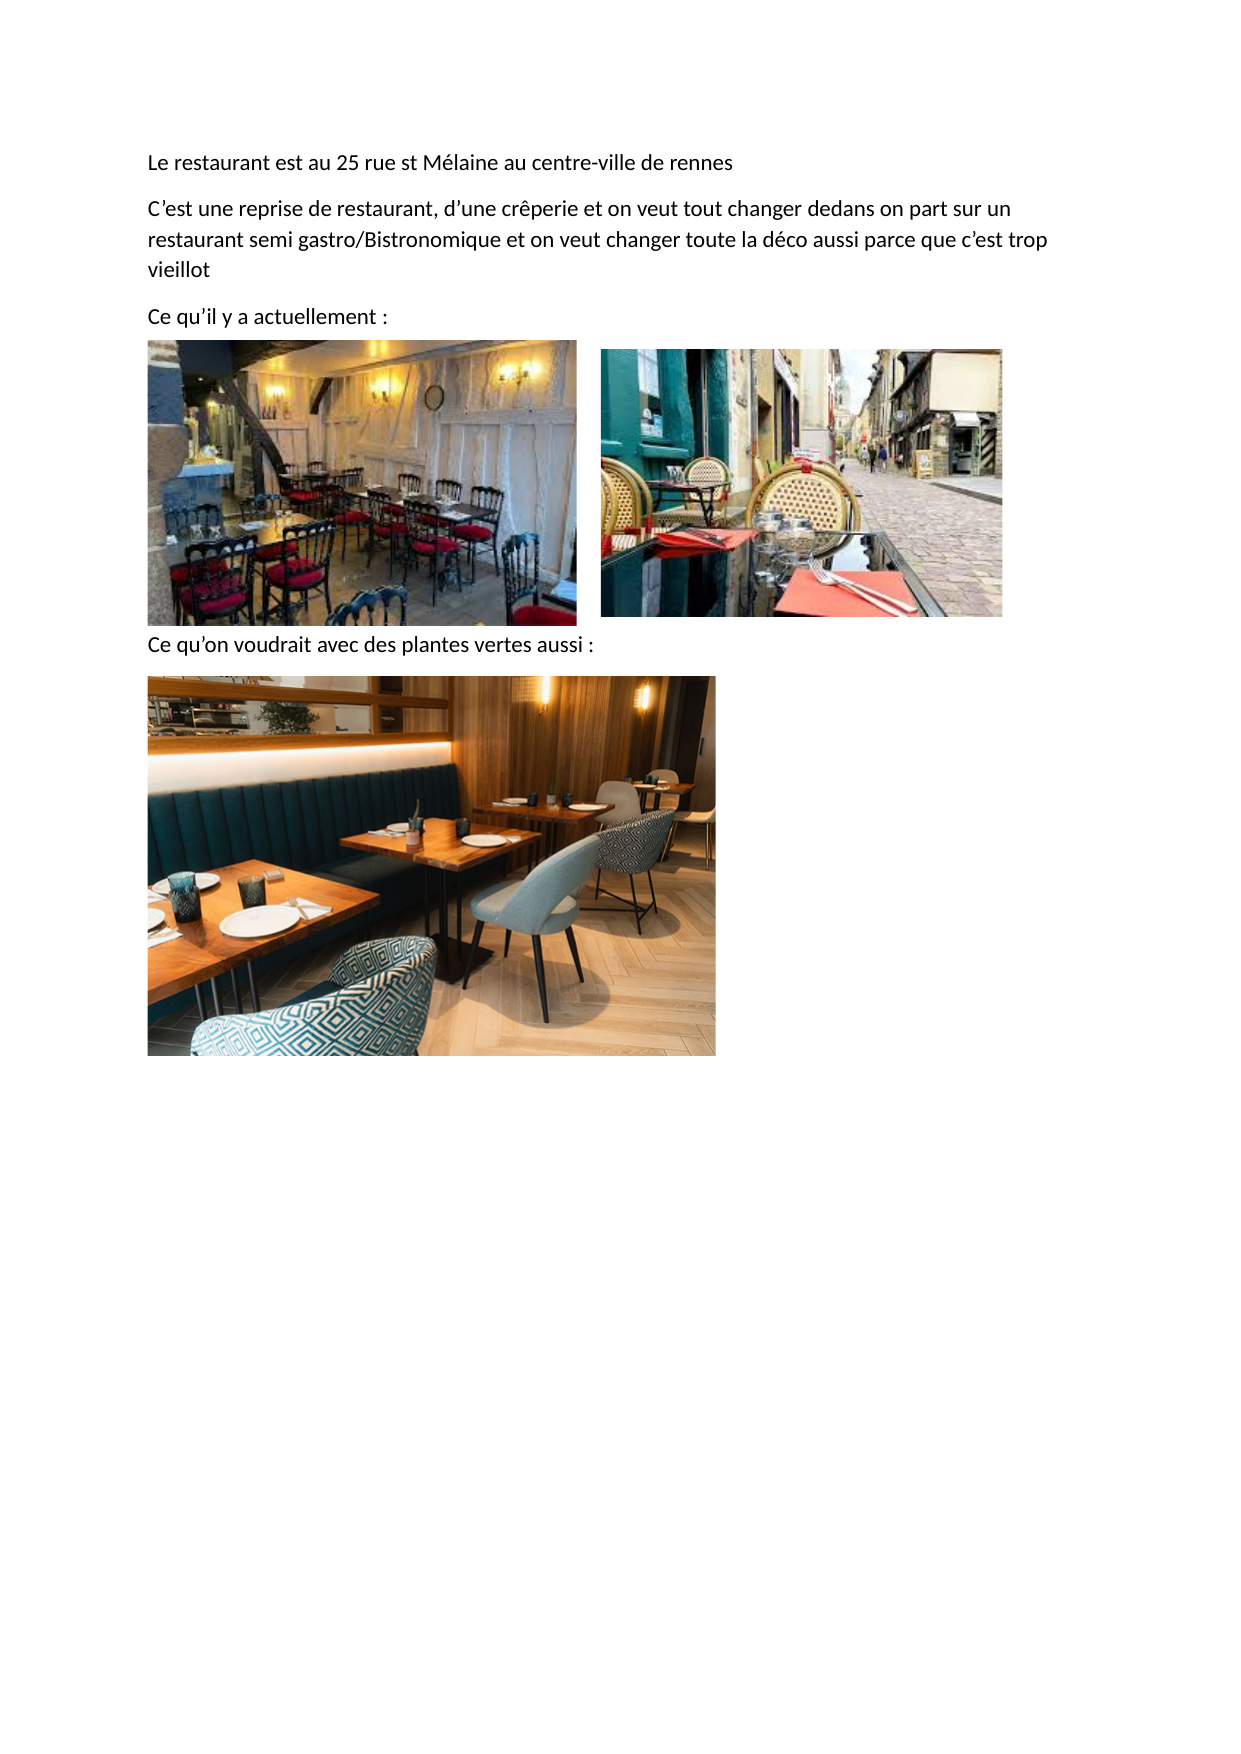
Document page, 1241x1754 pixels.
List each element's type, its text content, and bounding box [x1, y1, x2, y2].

picture [600, 349, 1003, 617]
picture [147, 676, 716, 1056]
text C’est une reprise de restaurant, d’une crêperie et on veut tout changer dedans on part sur un restaurant semi gastro/Bistronomique et on veut changer toute la déco aussi parce que c’est trop vieillot [148, 194, 1093, 283]
text Ce qu’il y a actuellement : [148, 302, 1093, 330]
text Le restaurant est au 25 rue st Mélaine au centre-ville de rennes [148, 148, 1093, 176]
picture [147, 340, 577, 626]
text Ce qu’on voudrait avec des plantes vertes aussi : [148, 630, 1093, 658]
